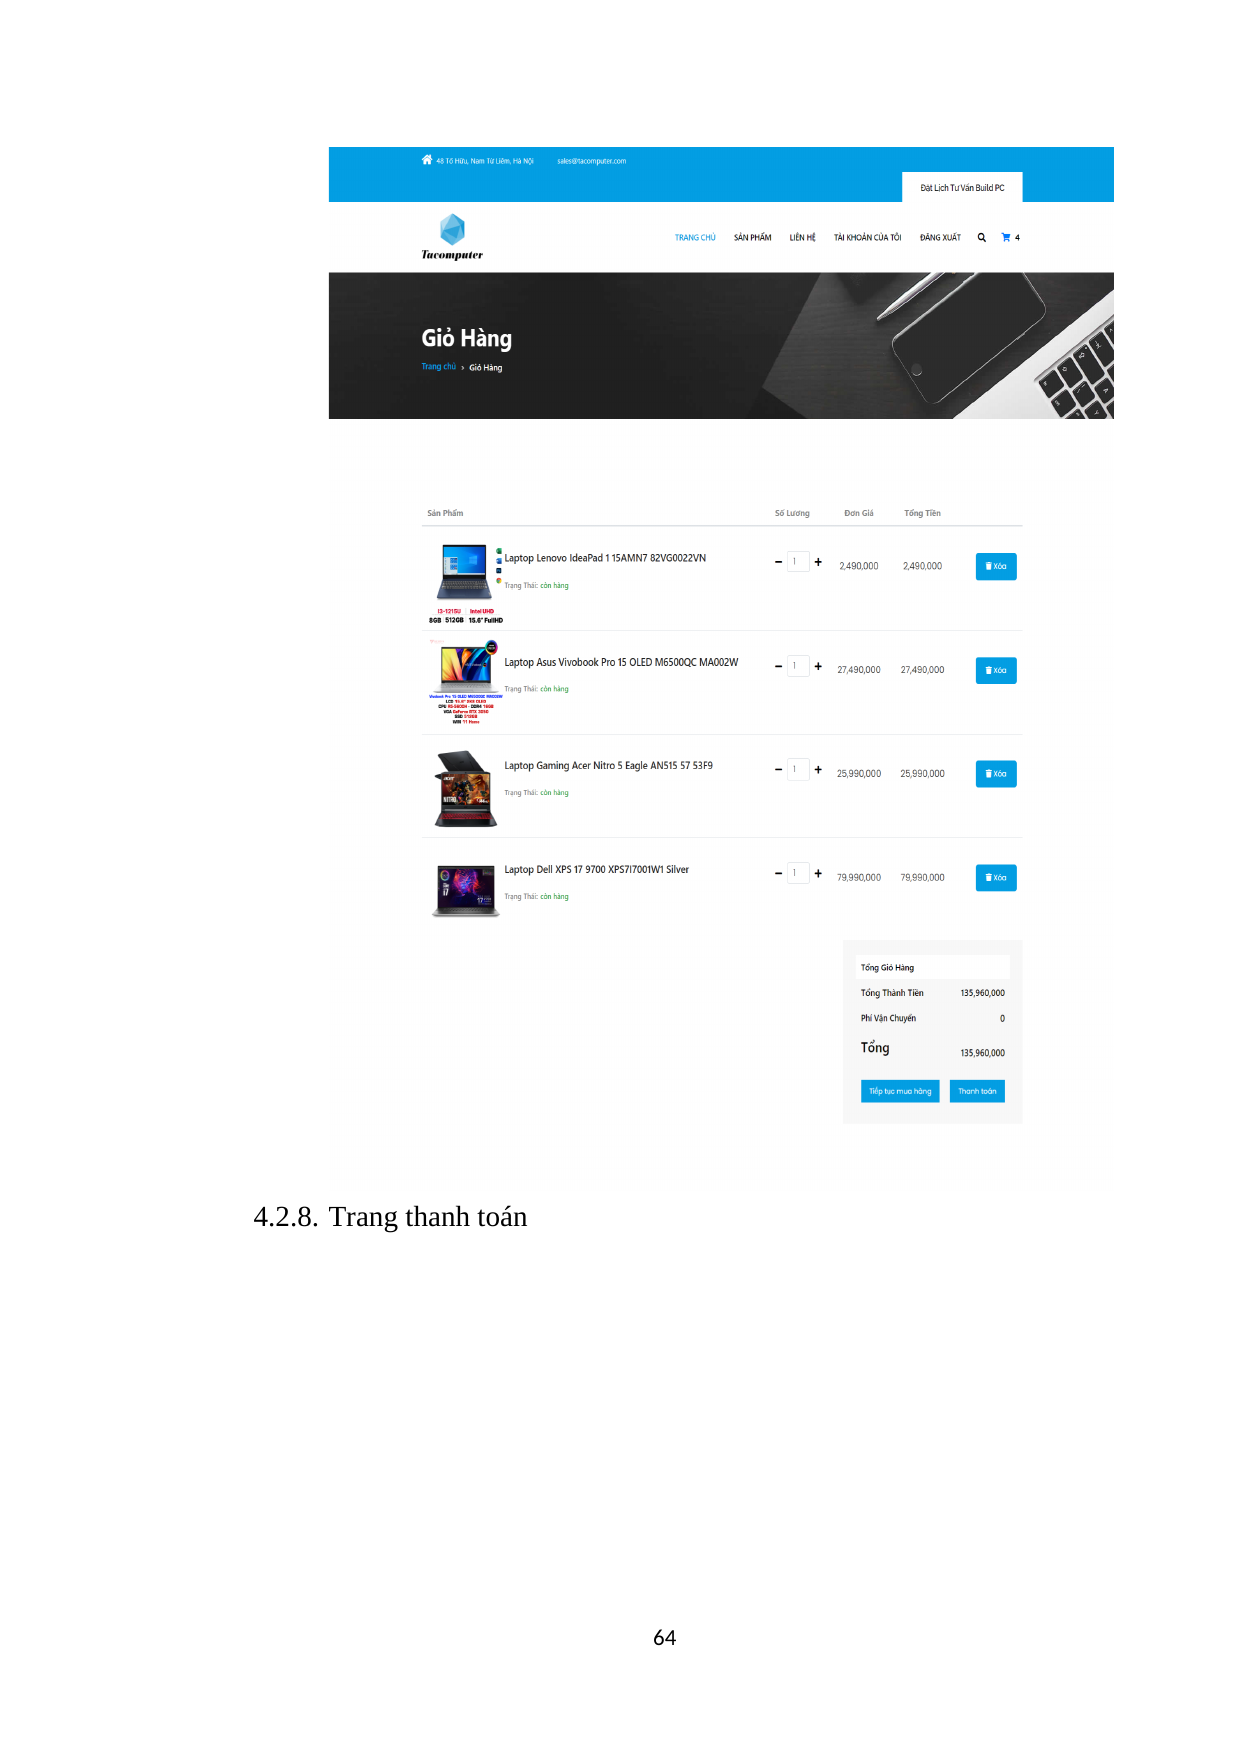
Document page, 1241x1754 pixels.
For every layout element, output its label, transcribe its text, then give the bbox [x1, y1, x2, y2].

picture [423, 156, 431, 164]
list Trang thanh toán [253, 1199, 1122, 1233]
picture [328, 173, 1114, 1191]
picture [562, 159, 579, 163]
